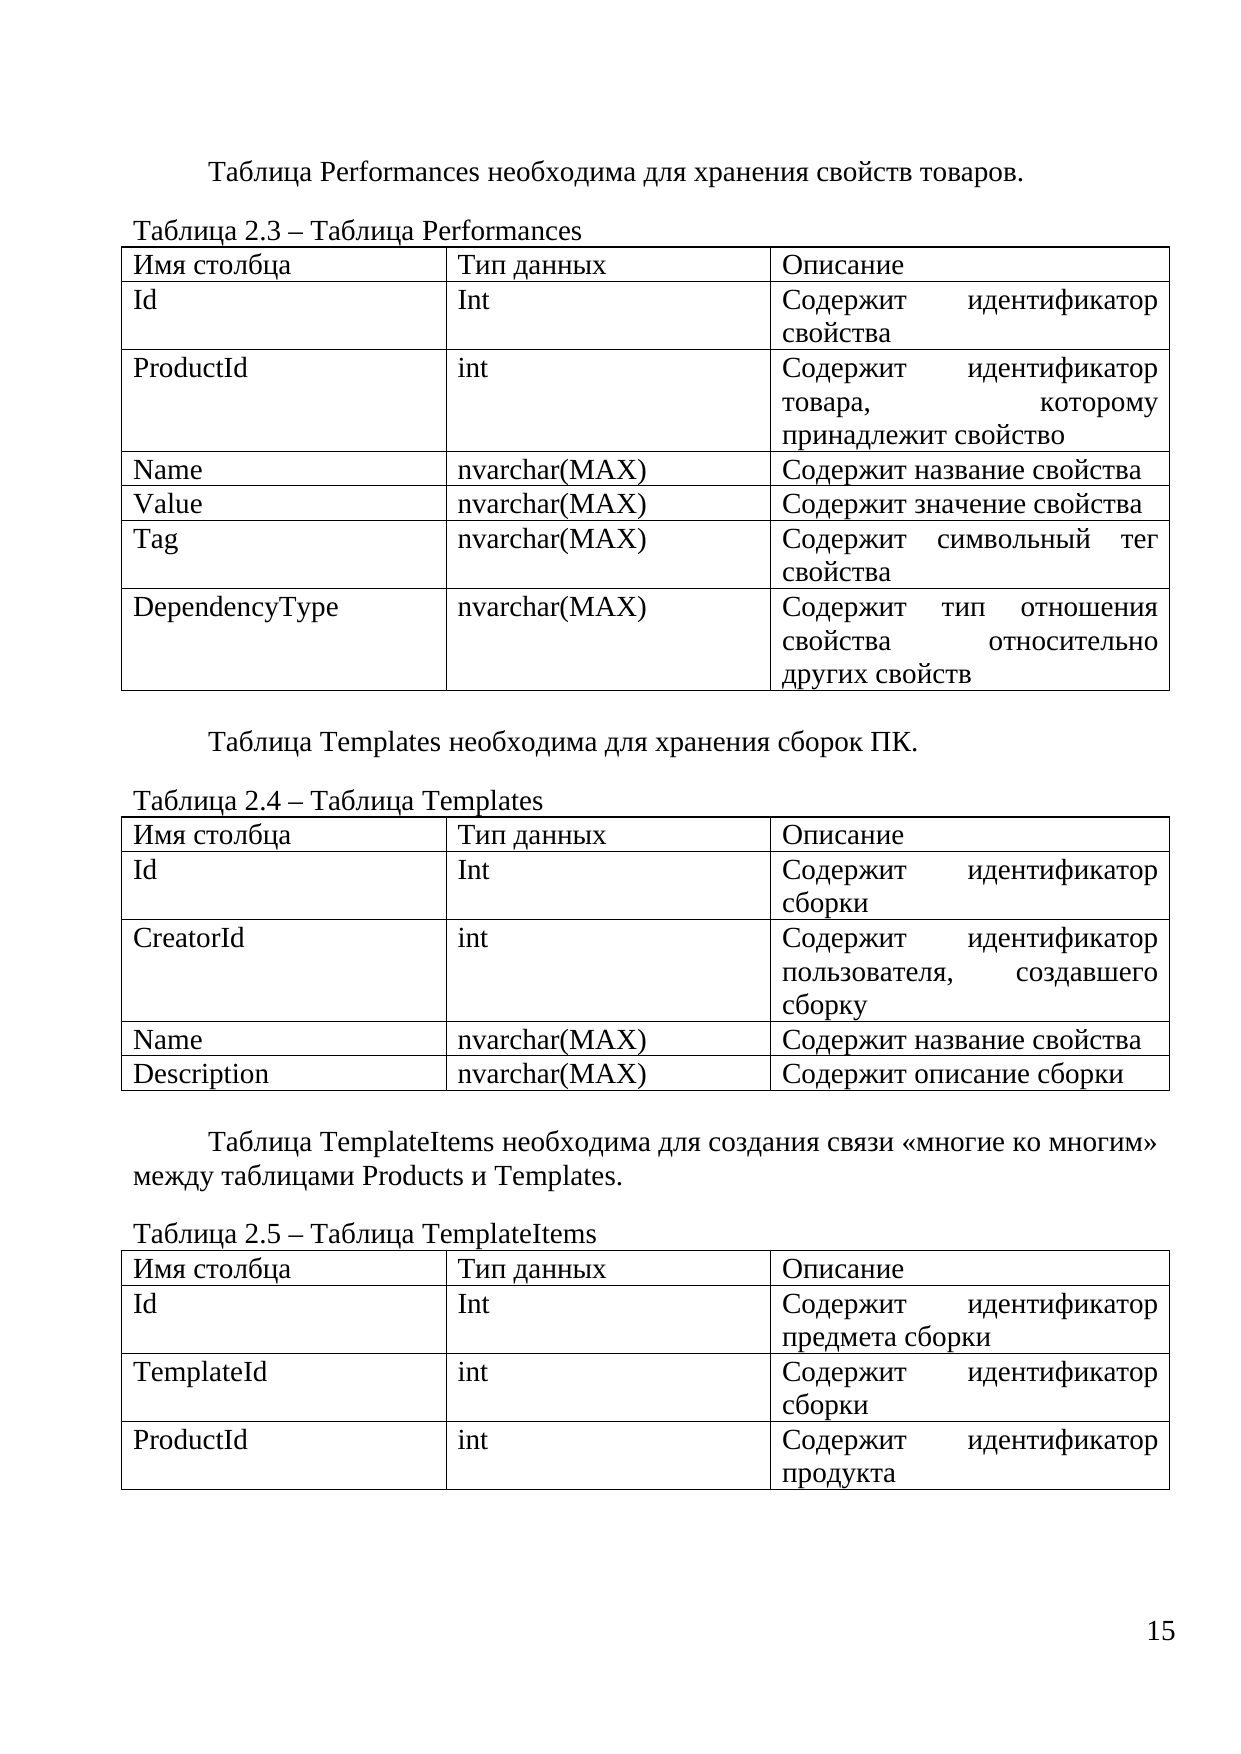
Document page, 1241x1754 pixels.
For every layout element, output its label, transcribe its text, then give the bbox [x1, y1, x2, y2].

table_cell Содержит название свойства [771, 452, 1169, 485]
table_cell int [447, 1354, 770, 1421]
table_cell nvarchar(MAX) [447, 589, 770, 690]
table_cell nvarchar(MAX) [447, 1022, 770, 1055]
table_cell Name [122, 452, 446, 485]
table_header Имя столбца [122, 818, 446, 851]
table_header Имя столбца [122, 1251, 446, 1285]
table_header Описание [771, 818, 1169, 851]
table_cell nvarchar(MAX) [447, 452, 770, 485]
table_header Тип данных [447, 818, 770, 851]
table_cell nvarchar(MAX) [447, 521, 770, 588]
table_cell nvarchar(MAX) [447, 1056, 770, 1090]
table_header Тип данных [447, 248, 770, 281]
table_cell Содержит описание сборки [771, 1056, 1169, 1090]
table_cell Содержит тип отношения свойства относительно других свойств [771, 589, 1169, 690]
table_cell int [447, 350, 770, 451]
table_cell TemplateId [122, 1354, 446, 1421]
table_cell Содержит идентификатор пользователя, создавшего сборку [771, 920, 1169, 1021]
table_header Имя столбца [122, 248, 446, 281]
table_cell Description [122, 1056, 446, 1090]
table_cell Id [122, 282, 446, 349]
table_cell Содержит идентификатор товара, которому принадлежит свойство [771, 350, 1169, 451]
text Таблица 2.4 – Таблица Templates [133, 783, 1175, 816]
table_cell Содержит идентификатор сборки [771, 852, 1169, 919]
table_header Тип данных [447, 1251, 770, 1285]
table_cell Содержит значение свойства [771, 486, 1169, 520]
table_cell ProductId [122, 350, 446, 451]
table_cell Id [122, 1286, 446, 1353]
table_cell Содержит идентификатор предмета сборки [771, 1286, 1169, 1353]
table_cell nvarchar(MAX) [447, 486, 770, 520]
table_cell Int [447, 1286, 770, 1353]
table_cell Содержит название свойства [771, 1022, 1169, 1055]
table_header Описание [771, 248, 1169, 281]
table_cell Содержит идентификатор свойства [771, 282, 1169, 349]
text Таблица Performances необходима для хранения свойств товаров. [133, 154, 1175, 188]
table_cell Int [447, 852, 770, 919]
table_cell Содержит идентификатор сборки [771, 1354, 1169, 1421]
table_cell CreatorId [122, 920, 446, 1021]
table_cell Int [447, 282, 770, 349]
text Таблица 2.5 – Таблица TemplateItems [133, 1217, 1175, 1250]
table_cell ProductId [122, 1422, 446, 1489]
table_cell Tag [122, 521, 446, 588]
text Таблица TemplateItems необходима для создания связи «многие ко многим» между таблицами Products и Templates. [133, 1124, 1175, 1192]
table_cell int [447, 920, 770, 1021]
table_cell int [447, 1422, 770, 1489]
table_cell Name [122, 1022, 446, 1055]
text Таблица 2.3 – Таблица Performances [133, 213, 1175, 246]
table_cell DependencyType [122, 589, 446, 690]
table_cell Id [122, 852, 446, 919]
table_header Описание [771, 1251, 1169, 1285]
text Таблица Templates необходима для хранения сборок ПК. [133, 724, 1175, 758]
table_cell Содержит символьный тег свойства [771, 521, 1169, 588]
table_cell Содержит идентификатор продукта [771, 1422, 1169, 1489]
table_cell Value [122, 486, 446, 520]
